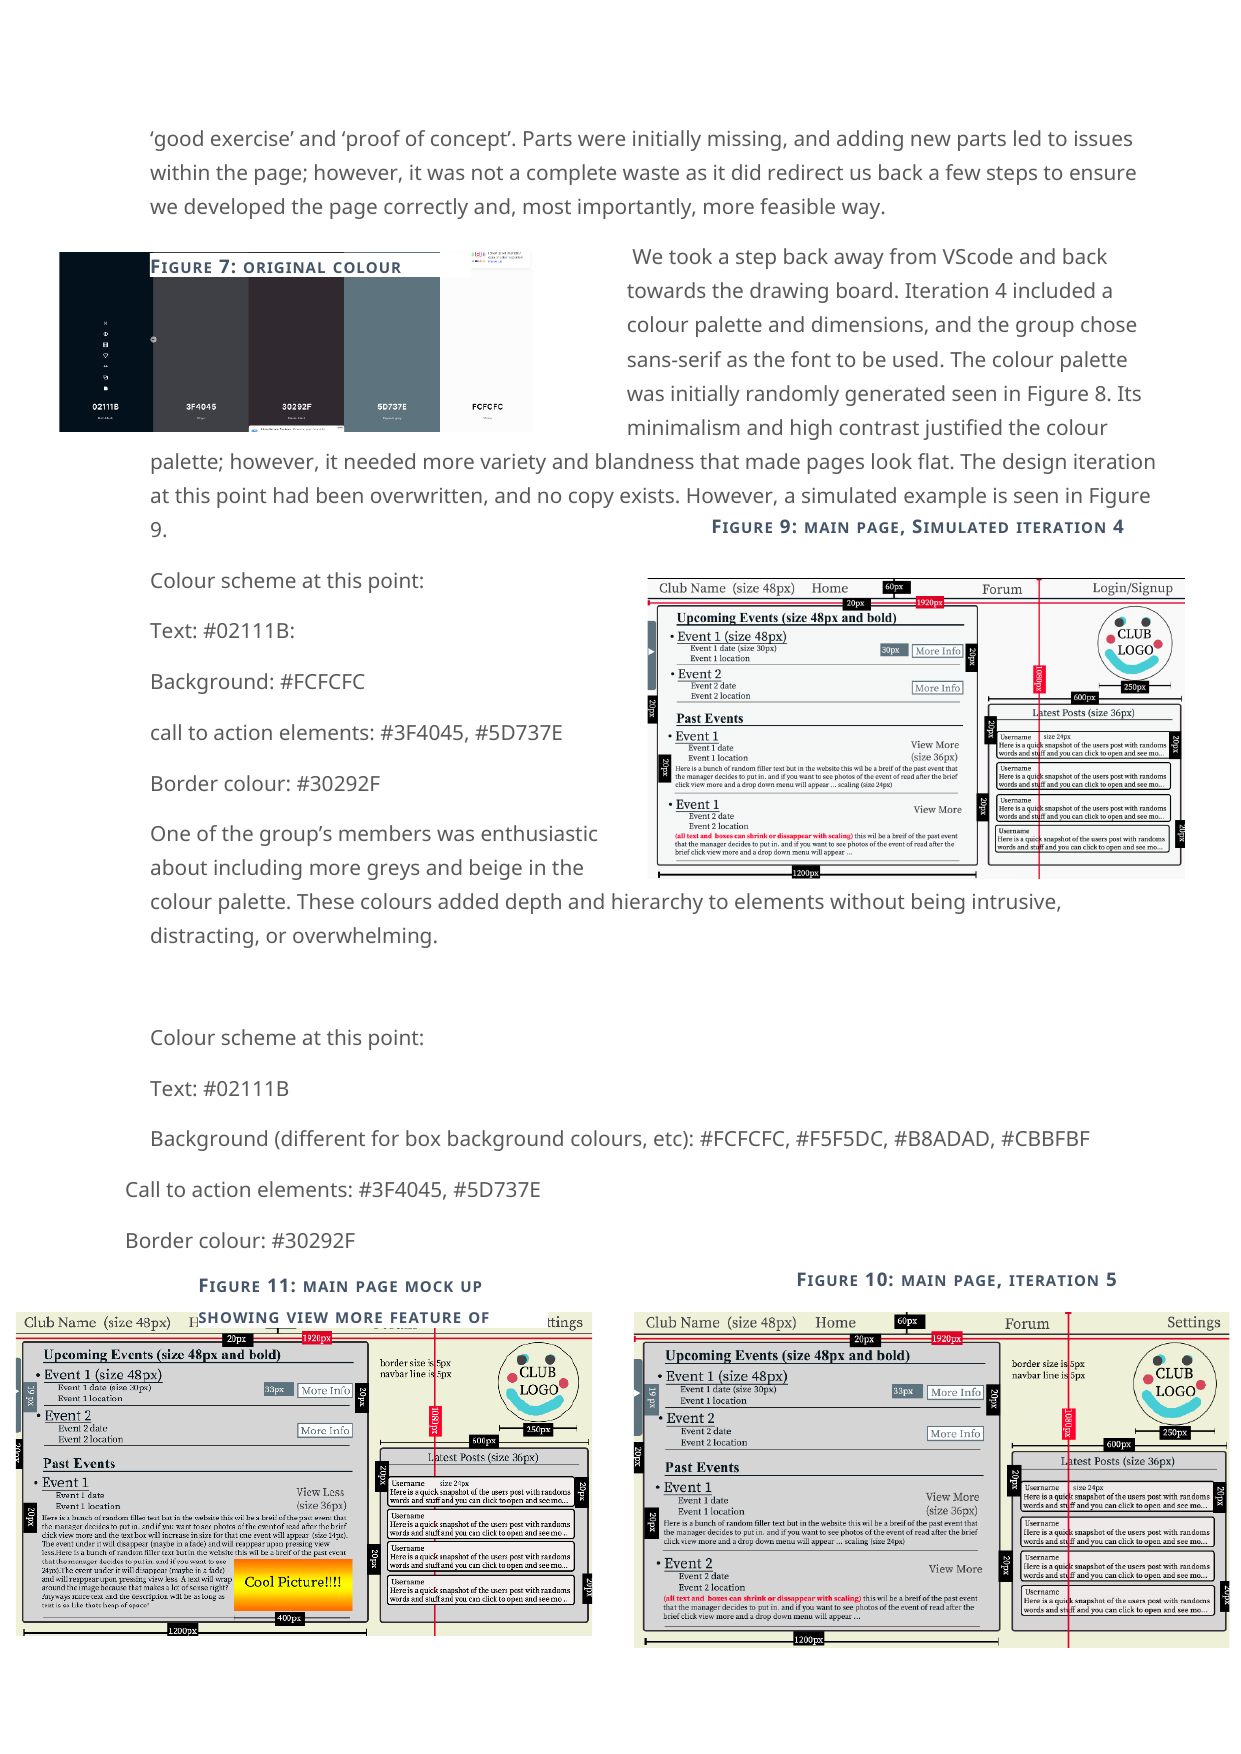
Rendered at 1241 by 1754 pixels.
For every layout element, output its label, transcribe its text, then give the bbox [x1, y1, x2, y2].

picture [13, 1312, 592, 1635]
picture [647, 578, 1185, 878]
picture [57, 252, 533, 431]
text Text: #02111B [150, 1074, 1165, 1102]
text Call to action elements: #3F4045, #5D737E [125, 1175, 1165, 1204]
text Border colour: #30292F [125, 1226, 1165, 1254]
text Background (different for box background colours, etc): #FCFCFC, #F5F5DC, #B8ADAD, #CBBFBF [150, 1124, 1165, 1153]
text Border colour: #30292F [150, 769, 647, 797]
text Background: #FCFCFC [150, 667, 647, 696]
text call to action elements: #3F4045, #5D737E [150, 718, 647, 746]
text One of the group’s members was enthusiastic about including more greys and beige in the colour palette. These colours added depth and hierarchy to elements without being intrusive, distracting, or overwhelming. [150, 819, 1165, 950]
text Colour scheme at this point: [150, 566, 1165, 594]
text We took a step back away from VScode and back towards the drawing board. Iteration 4 included a colour palette and dimensions, and the group chose sans-serif as the font to be used. The colour palette was initially randomly generated seen in Figure 8. Its minimalism and high contrast justified the colour palette; however, it needed more variety and blandness that made pages look flat. The design iteration at this point had been overwritten, and no copy exists. However, a simulated example is seen in Figure 9. [150, 242, 1165, 543]
picture [632, 1312, 1229, 1647]
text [150, 124, 1165, 220]
text Colour scheme at this point: [150, 1023, 1165, 1051]
text Text: #02111B: [150, 616, 647, 645]
